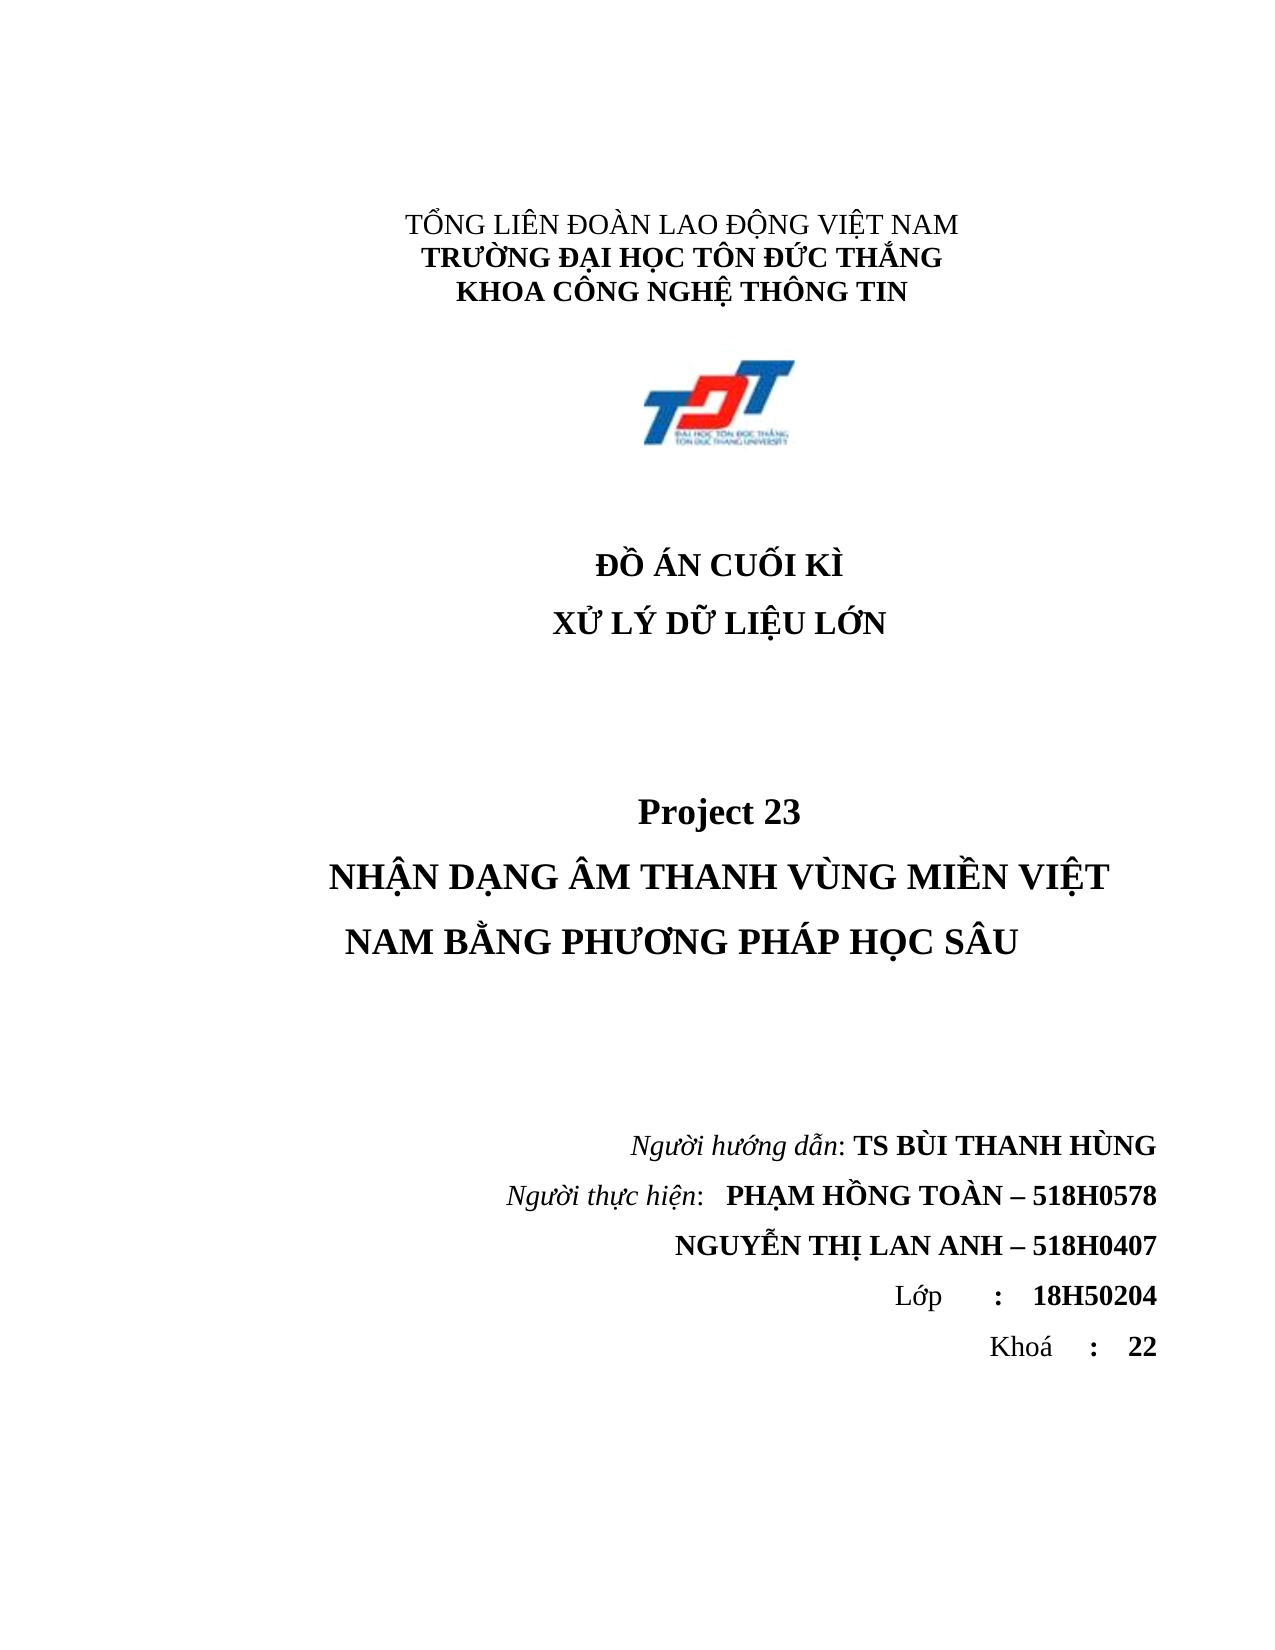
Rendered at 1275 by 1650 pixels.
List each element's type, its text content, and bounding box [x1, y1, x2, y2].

text KHOA CÔNG NGHỆ THÔNG TIN [207, 274, 1157, 307]
text Project 23 [207, 790, 1157, 833]
text TỔNG LIÊN ĐOÀN LAO ĐỘNG VIỆT NAM [207, 207, 1157, 240]
text Người hướng dẫn: TS BÙI THANH HÙNG [207, 1128, 1157, 1161]
text TRƯỜNG ĐẠI HỌC TÔN ĐỨC THẮNG [207, 240, 1157, 274]
text XỬ LÝ DỮ LIỆU LỚN [207, 603, 1157, 641]
picture [643, 336, 795, 479]
text Khoá : 22 [207, 1329, 1157, 1362]
text Người thực hiện: PHẠM HỒNG TOÀN – 518H0578 [207, 1178, 1157, 1211]
text NHẬN DẠNG ÂM THANH VÙNG MIỀN VIỆT NAM BẰNG PHƯƠNG PHÁP HỌC SÂU [207, 854, 1157, 962]
text NGUYỄN THỊ LAN ANH – 518H0407 [207, 1228, 1157, 1262]
text ĐỒ ÁN CUỐI KÌ [207, 545, 1157, 584]
text Lớp : 18H50204 [207, 1278, 1157, 1312]
